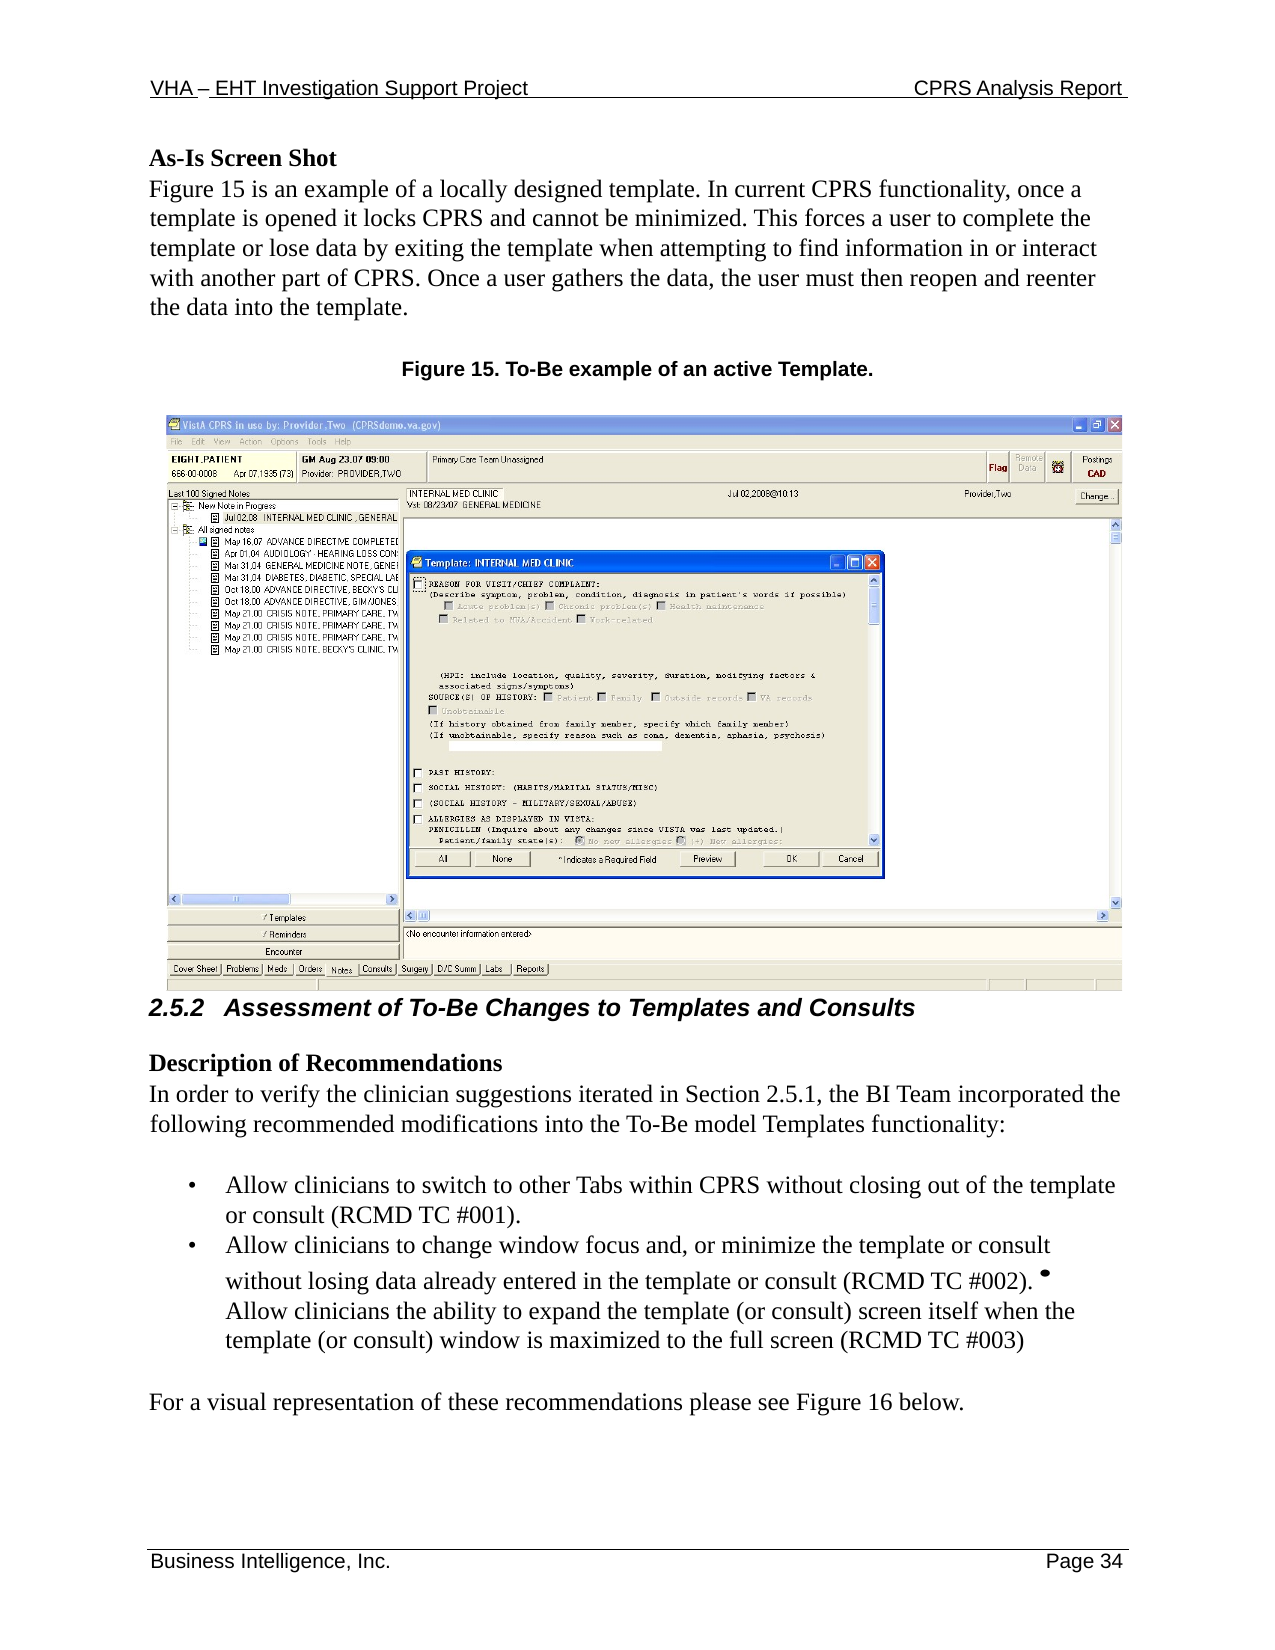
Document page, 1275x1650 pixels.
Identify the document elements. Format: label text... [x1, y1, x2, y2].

subtitle Assessment of To-Be Changes to Templates and Consults [148, 993, 1171, 1022]
text In order to verify the clinician suggestions iterated in Section 2.5.1, the BI Team incorporated the following recommended modifications into the To-Be model Templates functionality: [148, 1079, 1169, 1138]
list Allow clinicians to switch to other Tabs within CPRS without closing out of the template or consult (RCMD TC #001). [188, 1170, 1122, 1229]
list Allow clinicians to change window focus and, or minimize the template or consult without losing data already entered in the template or consult (RCMD TC #002). Allow clinicians the ability to expand the template (or consult) screen itself when the template (or consult) window is maximized to the full screen (RCMD TC #003) [188, 1230, 1122, 1354]
text Figure 15 is an example of a locally designed template. In current CPRS functionality, once a template is opened it locks CPRS and cannot be minimized. This forces a user to complete the template or lose data by exiting the template when attempting to find information in or interact with another part of CPRS. Once a user gathers the data, the user must then reopen and reenter the data into the template. [148, 174, 1132, 321]
subtitle Description of Recommendations [148, 1048, 1171, 1077]
picture [1039, 1259, 1063, 1283]
picture [166, 415, 1123, 991]
subtitle As-Is Screen Shot [148, 143, 1171, 172]
text For a visual representation of these recommendations please see Figure 16 below. [148, 1387, 1169, 1415]
text Figure 15. To-Be example of an active Template. [170, 357, 1105, 381]
